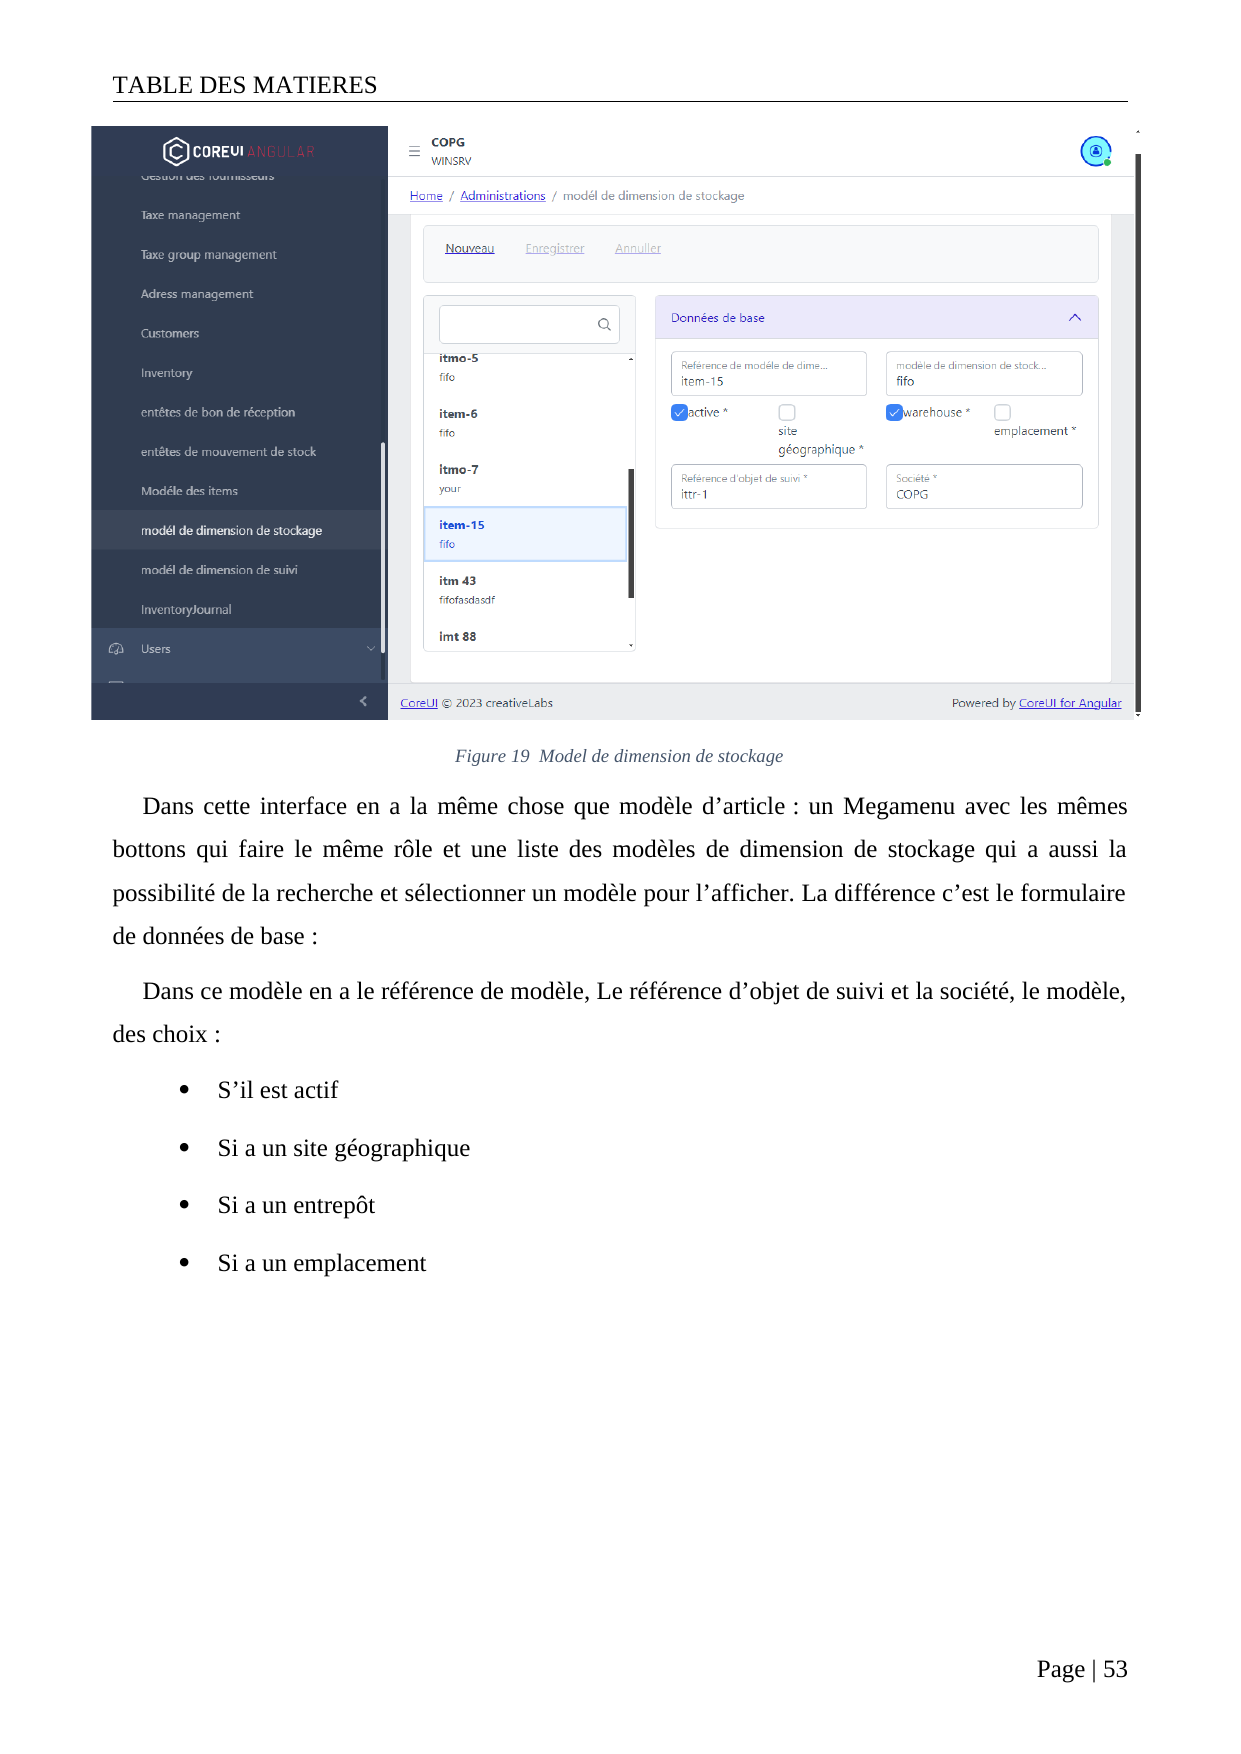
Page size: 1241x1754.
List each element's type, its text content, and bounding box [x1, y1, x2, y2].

text Dans ce modèle en a le référence de modèle, Le référence d’objet de suivi et la société, le modèle, des choix : [112, 976, 1128, 1048]
list S’il est actif [180, 1075, 1128, 1104]
text Dans cette interface en a la même chose que modèle d’article : un Megamenu avec les mêmes bottons qui faire le même rôle et une liste des modèles de dimension de stockage qui a aussi la possibilité de la recherche et sélectionner un modèle pour l’afficher. La différence c’est le formulaire de données de base : [112, 791, 1128, 949]
picture [91, 126, 1142, 720]
list Si a un emplacement [180, 1248, 1128, 1276]
text Figure 19 Model de dimension de stockage [112, 745, 1128, 766]
list Si a un site géographique [180, 1133, 1128, 1161]
list Si a un entrepôt [180, 1190, 1128, 1219]
